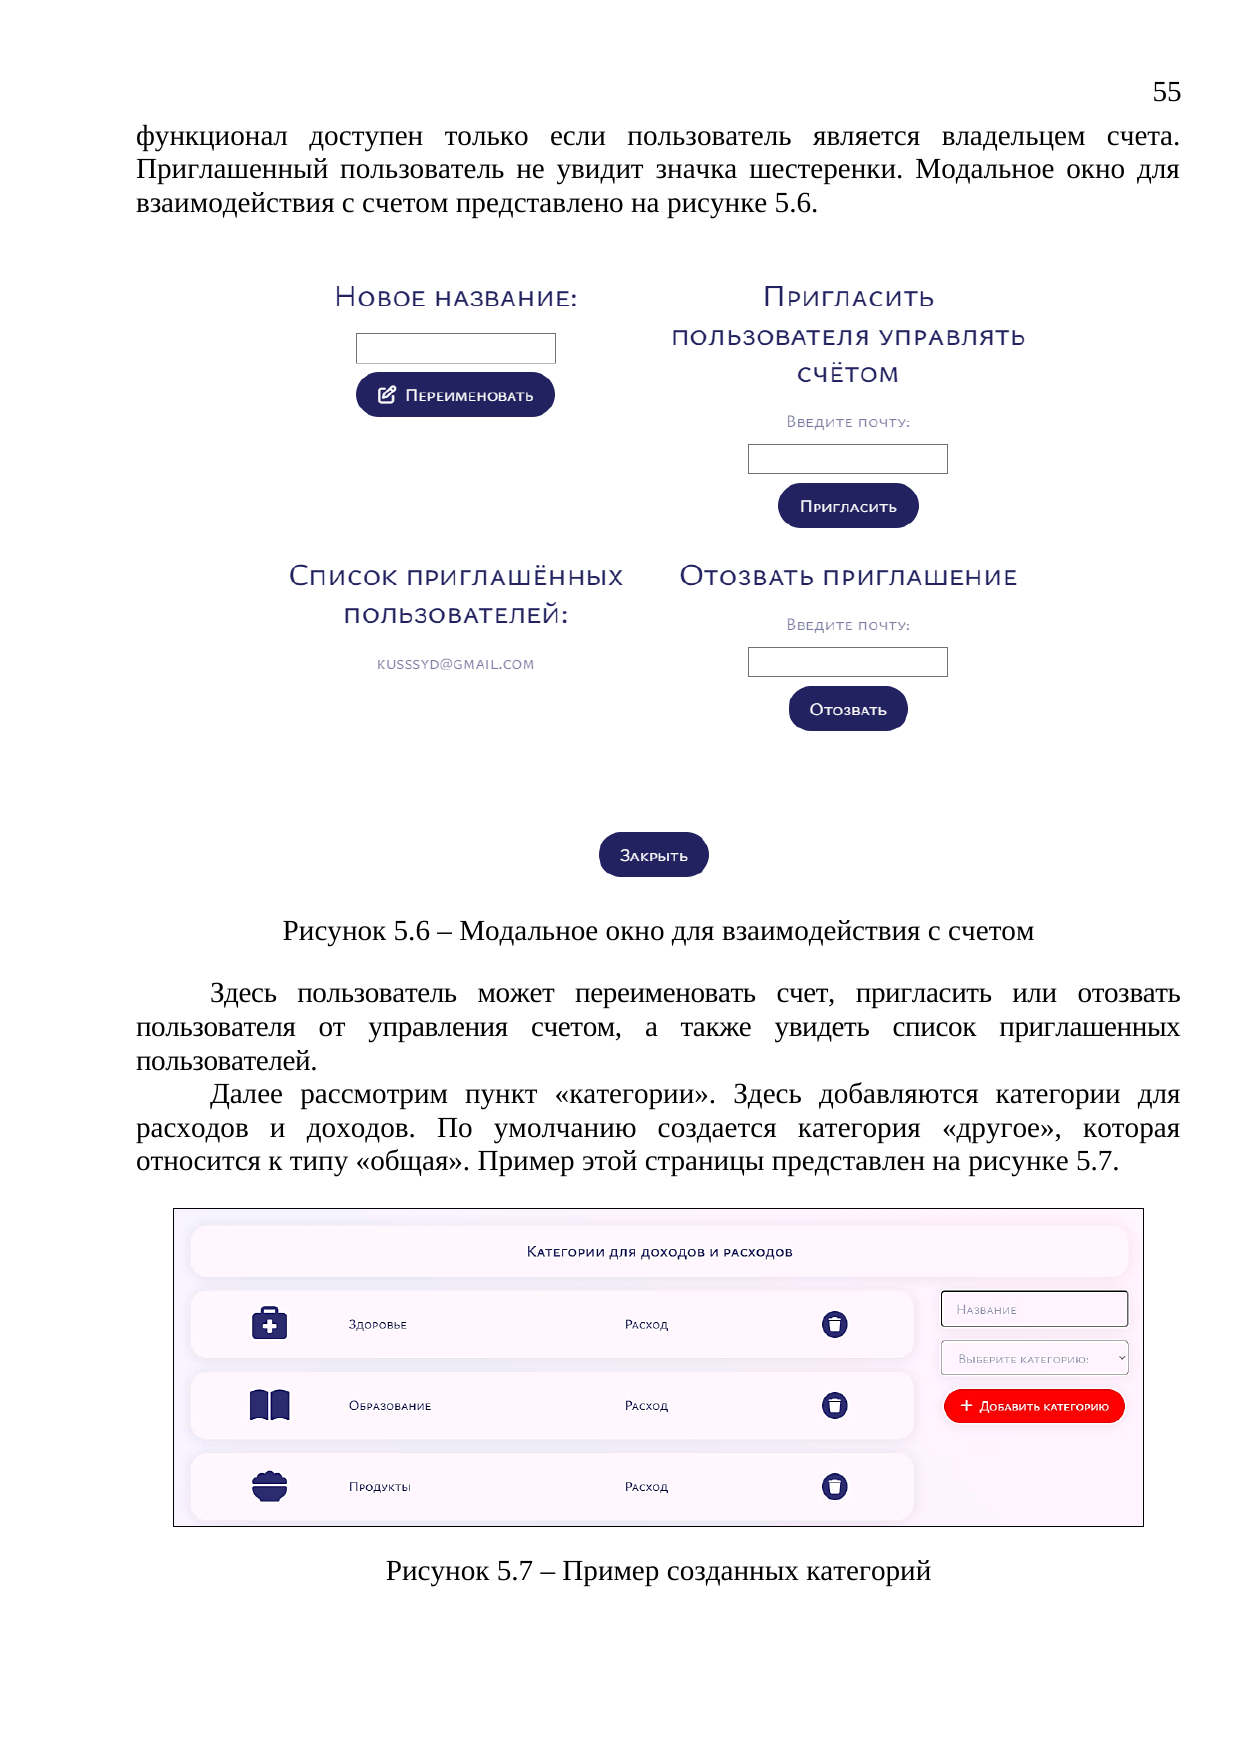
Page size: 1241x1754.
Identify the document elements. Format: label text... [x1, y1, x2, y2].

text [136, 118, 1181, 219]
text Далее рассмотрим пункт «категории». Здесь добавляются категории для расходов и доходов. По умолчанию создается категория «другое», которая относится к типу «общая». Пример этой страницы представлен на рисунке 5.7. [136, 1076, 1181, 1177]
text Здесь пользователь может переименовать счет, пригласить или отозвать пользователя от управления счетом, а также увидеть список приглашенных пользователей. [136, 976, 1181, 1076]
picture [280, 247, 1037, 888]
picture [174, 1209, 1143, 1526]
text Рисунок 5.7 – Пример созданных категорий [136, 1553, 1181, 1587]
text Рисунок 5.6 – Модальное окно для взаимодействия с счетом [136, 913, 1181, 946]
